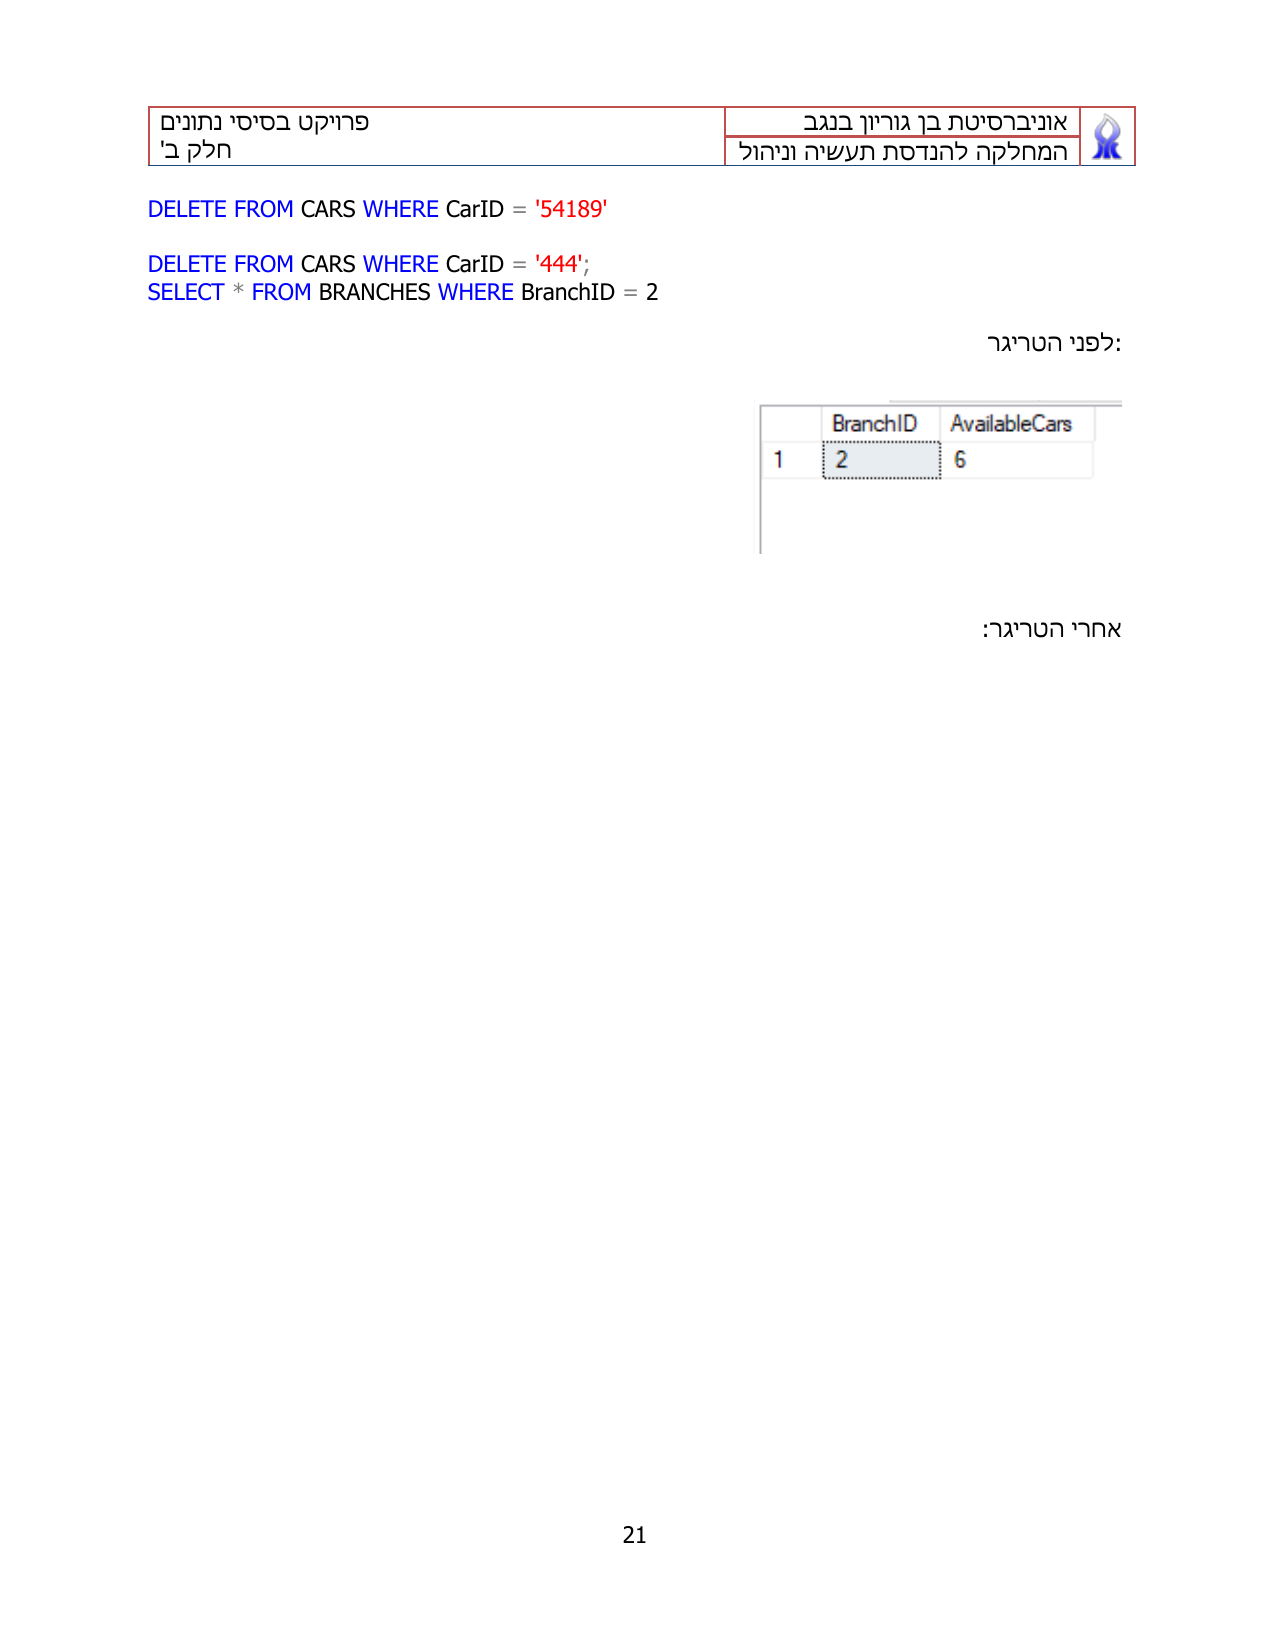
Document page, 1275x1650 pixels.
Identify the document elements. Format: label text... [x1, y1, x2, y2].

text לפני הטריגר: [148, 328, 1122, 356]
text SELECT * FROM BRANCHES WHERE BranchID = 2 [148, 277, 1122, 305]
picture [753, 400, 1123, 554]
text DELETE FROM CARS WHERE CarID = '444'; [148, 249, 1122, 277]
picture [1090, 112, 1124, 160]
text אחרי הטריגר: [185, 615, 1122, 674]
text DELETE FROM CARS WHERE CarID = '54189' [148, 194, 1122, 222]
